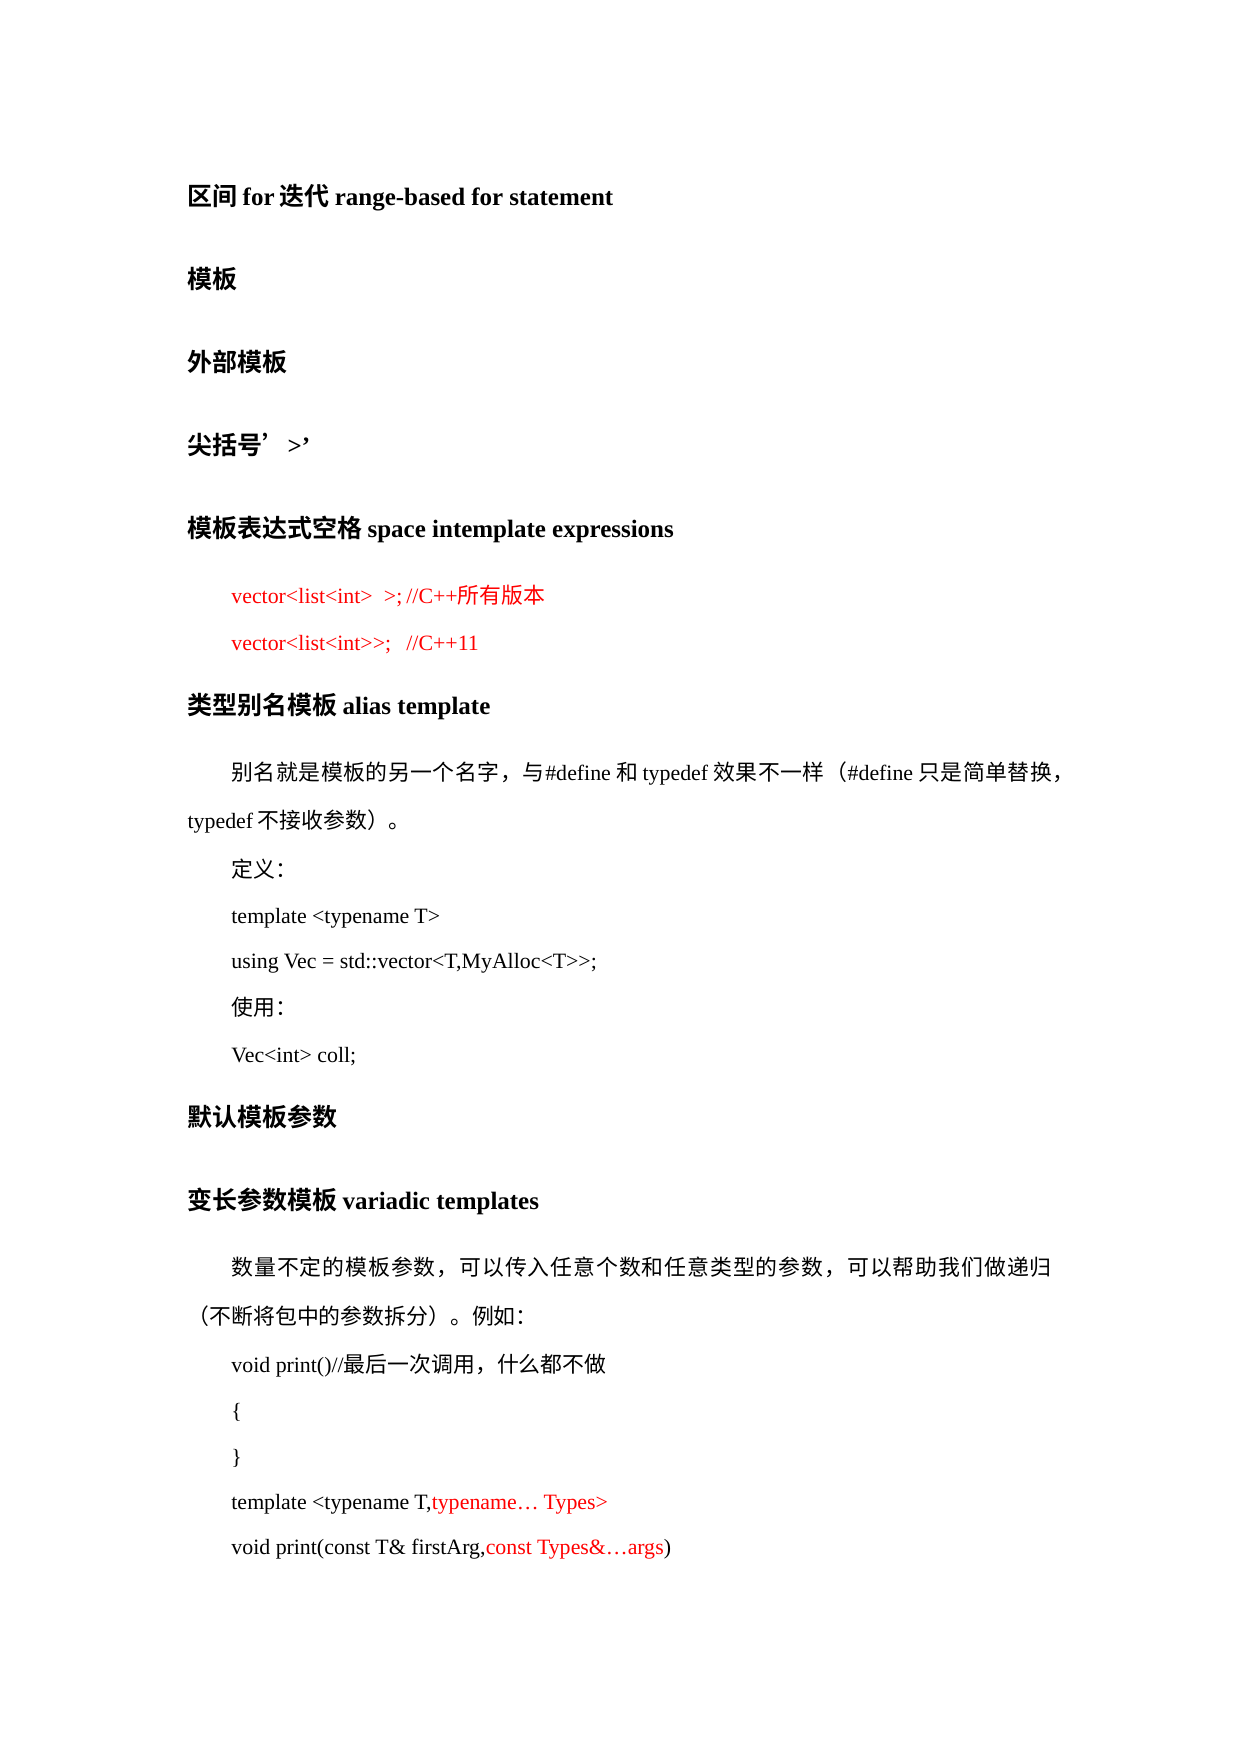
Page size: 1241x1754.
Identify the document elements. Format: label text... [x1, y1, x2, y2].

text void print(const T& firstArg,const Types&…args) [187, 1530, 1053, 1563]
subtitle 类型别名模板alias template [187, 671, 1053, 736]
text 定义： [187, 851, 1053, 884]
subtitle 模板 [187, 245, 1053, 310]
text { [187, 1395, 1053, 1427]
text template <typename T,typename… Types> [187, 1485, 1053, 1518]
text void print()//最后一次调用，什么都不做 [187, 1347, 1053, 1379]
text 使用： [187, 990, 1053, 1022]
subtitle 尖括号’>’ [187, 411, 1053, 476]
subtitle 外部模板 [187, 328, 1053, 393]
subtitle 变长参数模板variadic templates [187, 1166, 1053, 1231]
text 别名就是模板的另一个名字，与#define和typedef效果不一样（#define只是简单替换，typedef不接收参数）。 [187, 754, 1053, 835]
subtitle 区间for迭代range-based for statement [187, 162, 1053, 227]
text } [187, 1440, 1053, 1472]
text 数量不定的模板参数，可以传入任意个数和任意类型的参数，可以帮助我们做递归（不断将包中的参数拆分）。例如： [187, 1249, 1053, 1331]
subtitle 模板表达式空格space intemplate expressions [187, 494, 1053, 559]
text Vec<int> coll; [187, 1038, 1053, 1071]
text template <typename T> [187, 899, 1053, 932]
text using Vec = std::vector<T,MyAlloc<T>>; [187, 945, 1053, 977]
subtitle 默认模板参数 [187, 1083, 1053, 1148]
text vector<list<int>>; //C++11 [187, 626, 1053, 658]
text vector<list<int> >; //C++所有版本 [187, 578, 1053, 610]
